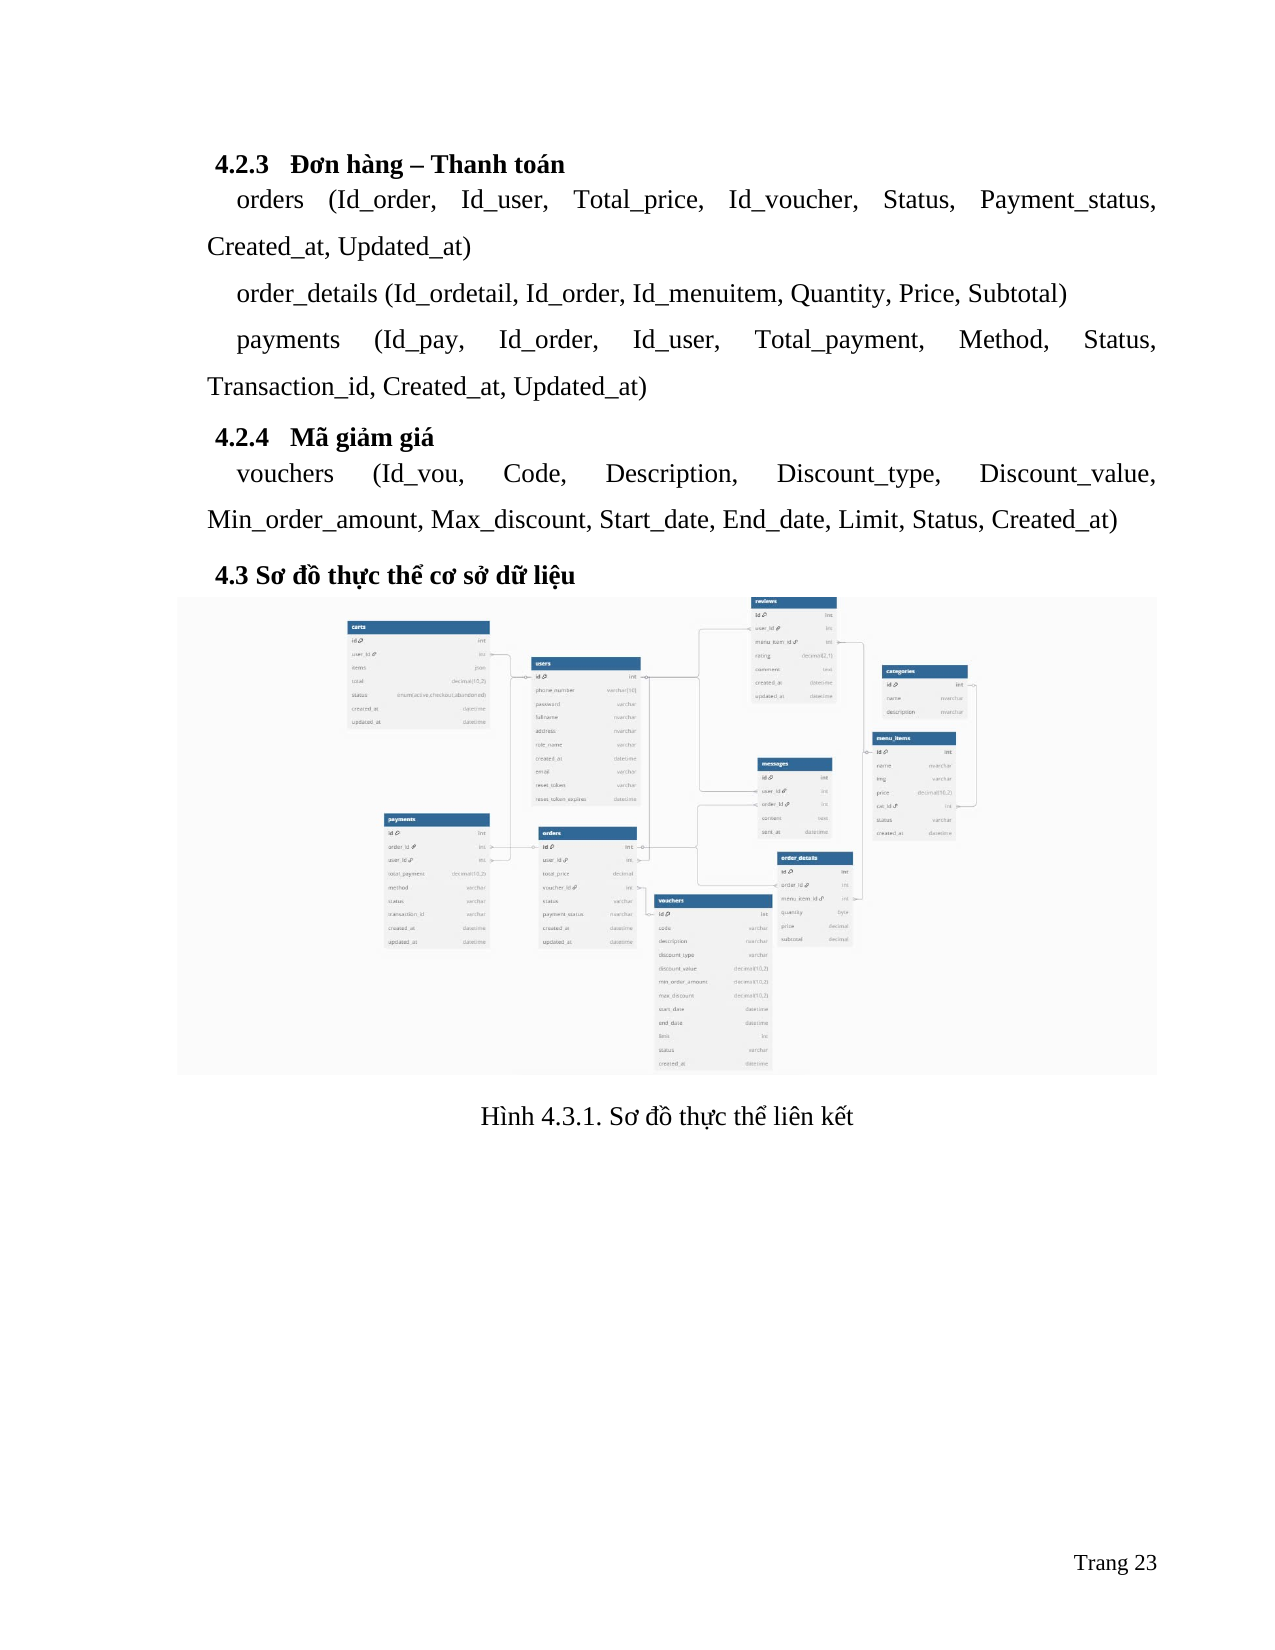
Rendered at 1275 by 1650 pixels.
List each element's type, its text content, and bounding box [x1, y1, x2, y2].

subtitle Đơn hàng – Thanh toán [215, 148, 1157, 179]
text orders (Id_order, Id_user, Total_price, Id_voucher, Status, Payment_status, Created_at, Updated_at) [207, 183, 1157, 261]
text order_details (Id_ordetail, Id_order, Id_menuitem, Quantity, Price, Subtotal) [207, 277, 1157, 308]
text Hình 4.3.1. Sơ đồ thực thể liên kết [177, 1100, 1157, 1131]
subtitle Mã giảm giá [215, 421, 1157, 452]
picture [177, 597, 1157, 1075]
subtitle Sơ đồ thực thể cơ sở dữ liệu [215, 556, 1157, 592]
text vouchers (Id_vou, Code, Description, Discount_type, Discount_value, Min_order_amount, Max_discount, Start_date, End_date, Limit, Status, Created_at) [207, 457, 1157, 534]
text payments (Id_pay, Id_order, Id_user, Total_payment, Method, Status, Transaction_id, Created_at, Updated_at) [207, 323, 1157, 401]
